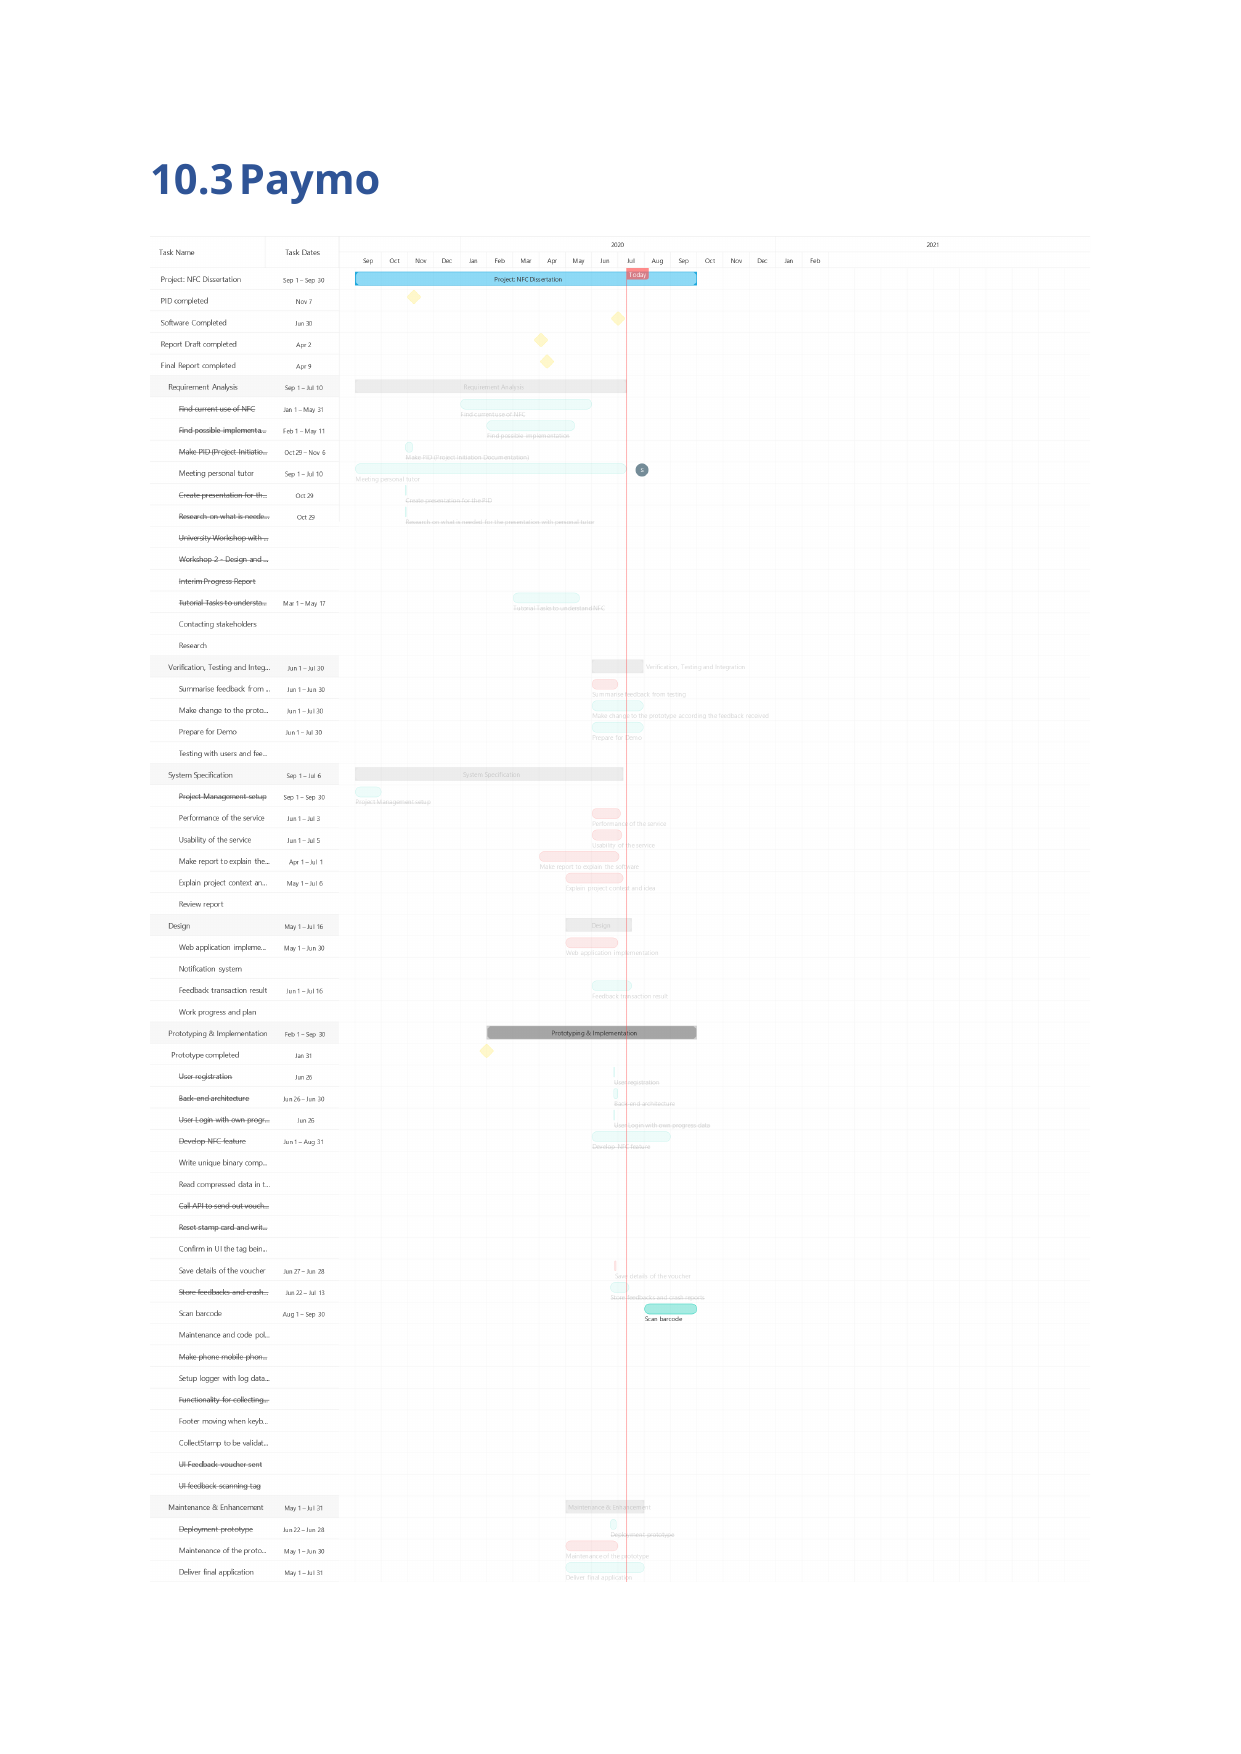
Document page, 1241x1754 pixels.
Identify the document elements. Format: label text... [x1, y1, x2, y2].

picture [150, 236, 1091, 1582]
subtitle Paymo [150, 150, 1090, 207]
